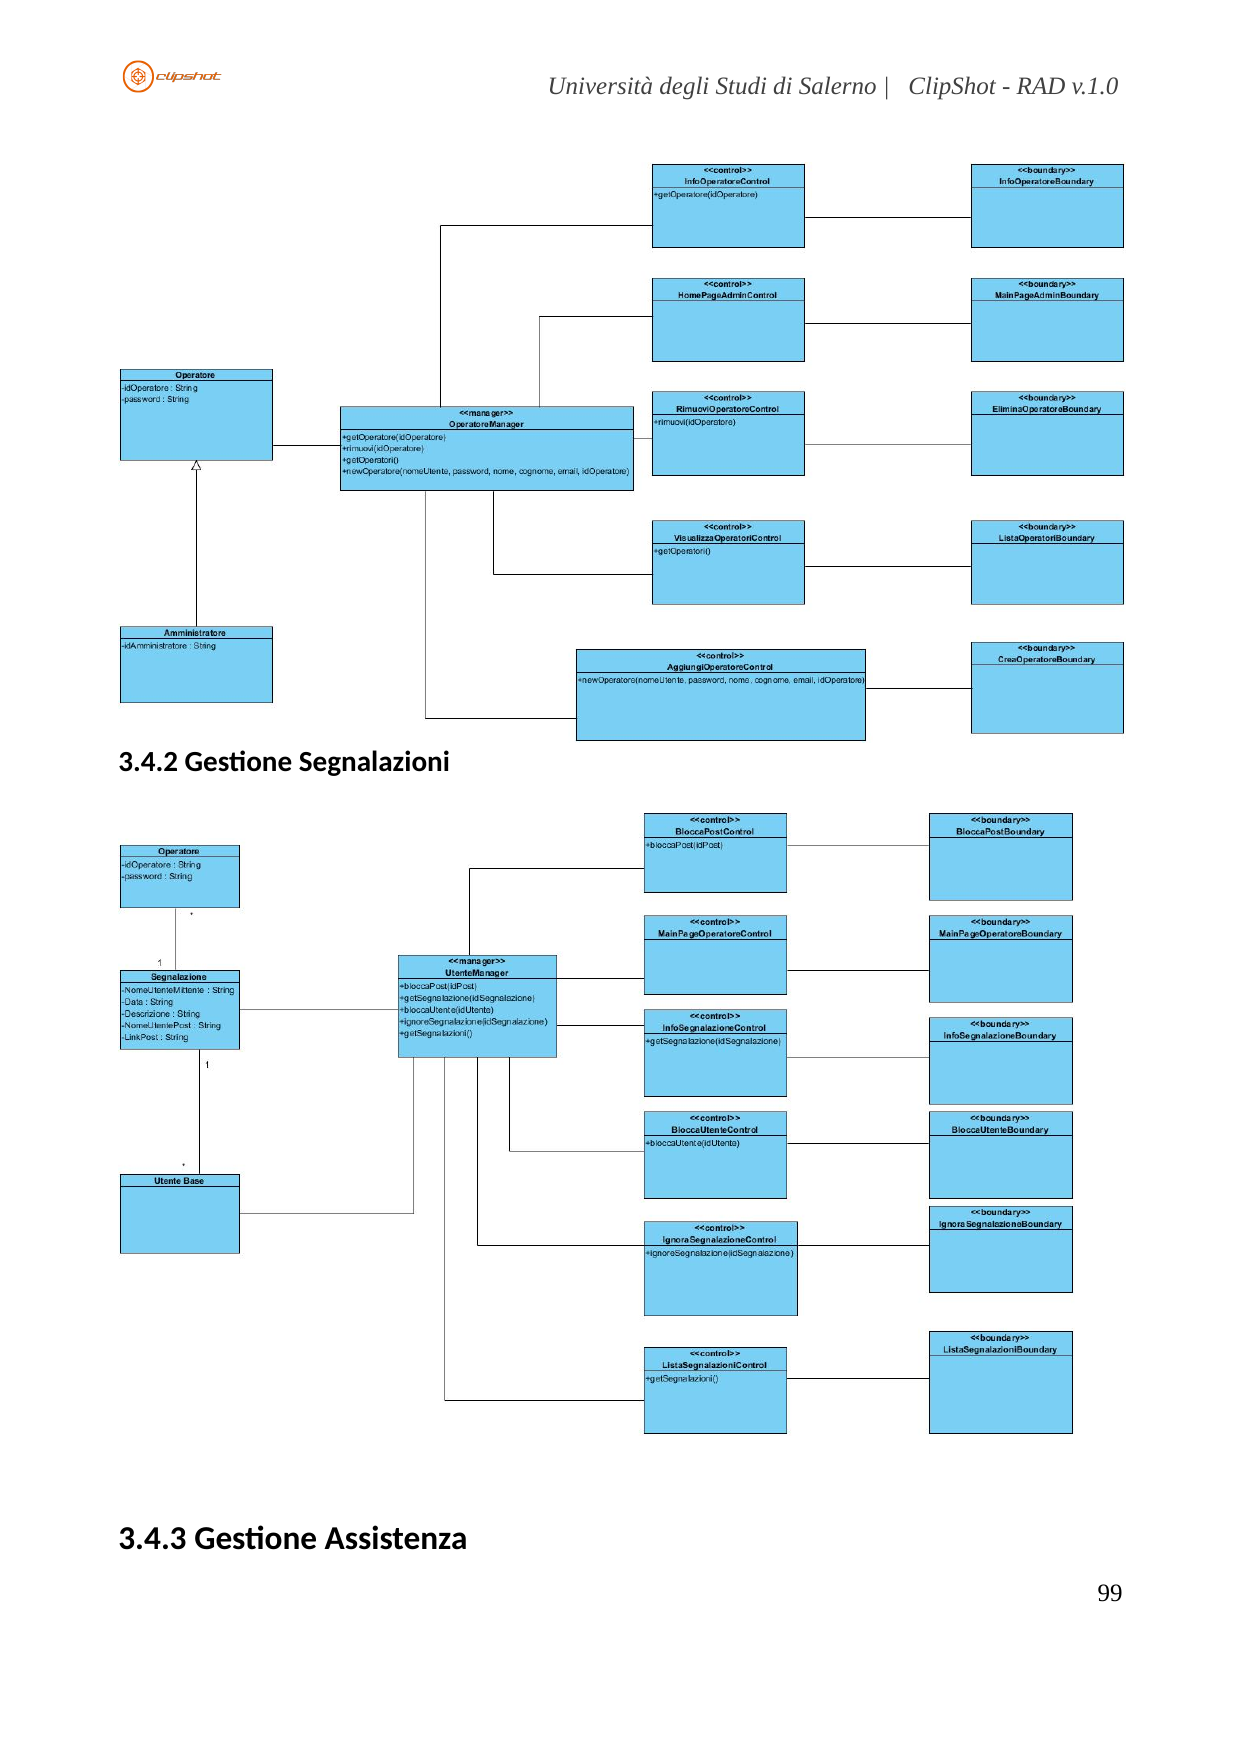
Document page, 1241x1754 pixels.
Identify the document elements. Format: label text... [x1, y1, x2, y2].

picture [121, 59, 223, 95]
text 3.4.3 Gestione Assistenza [118, 1517, 1122, 1557]
picture [118, 813, 1075, 1436]
picture [118, 162, 1126, 743]
text 3.4.2 Gestione Segnalazioni [118, 743, 1122, 778]
